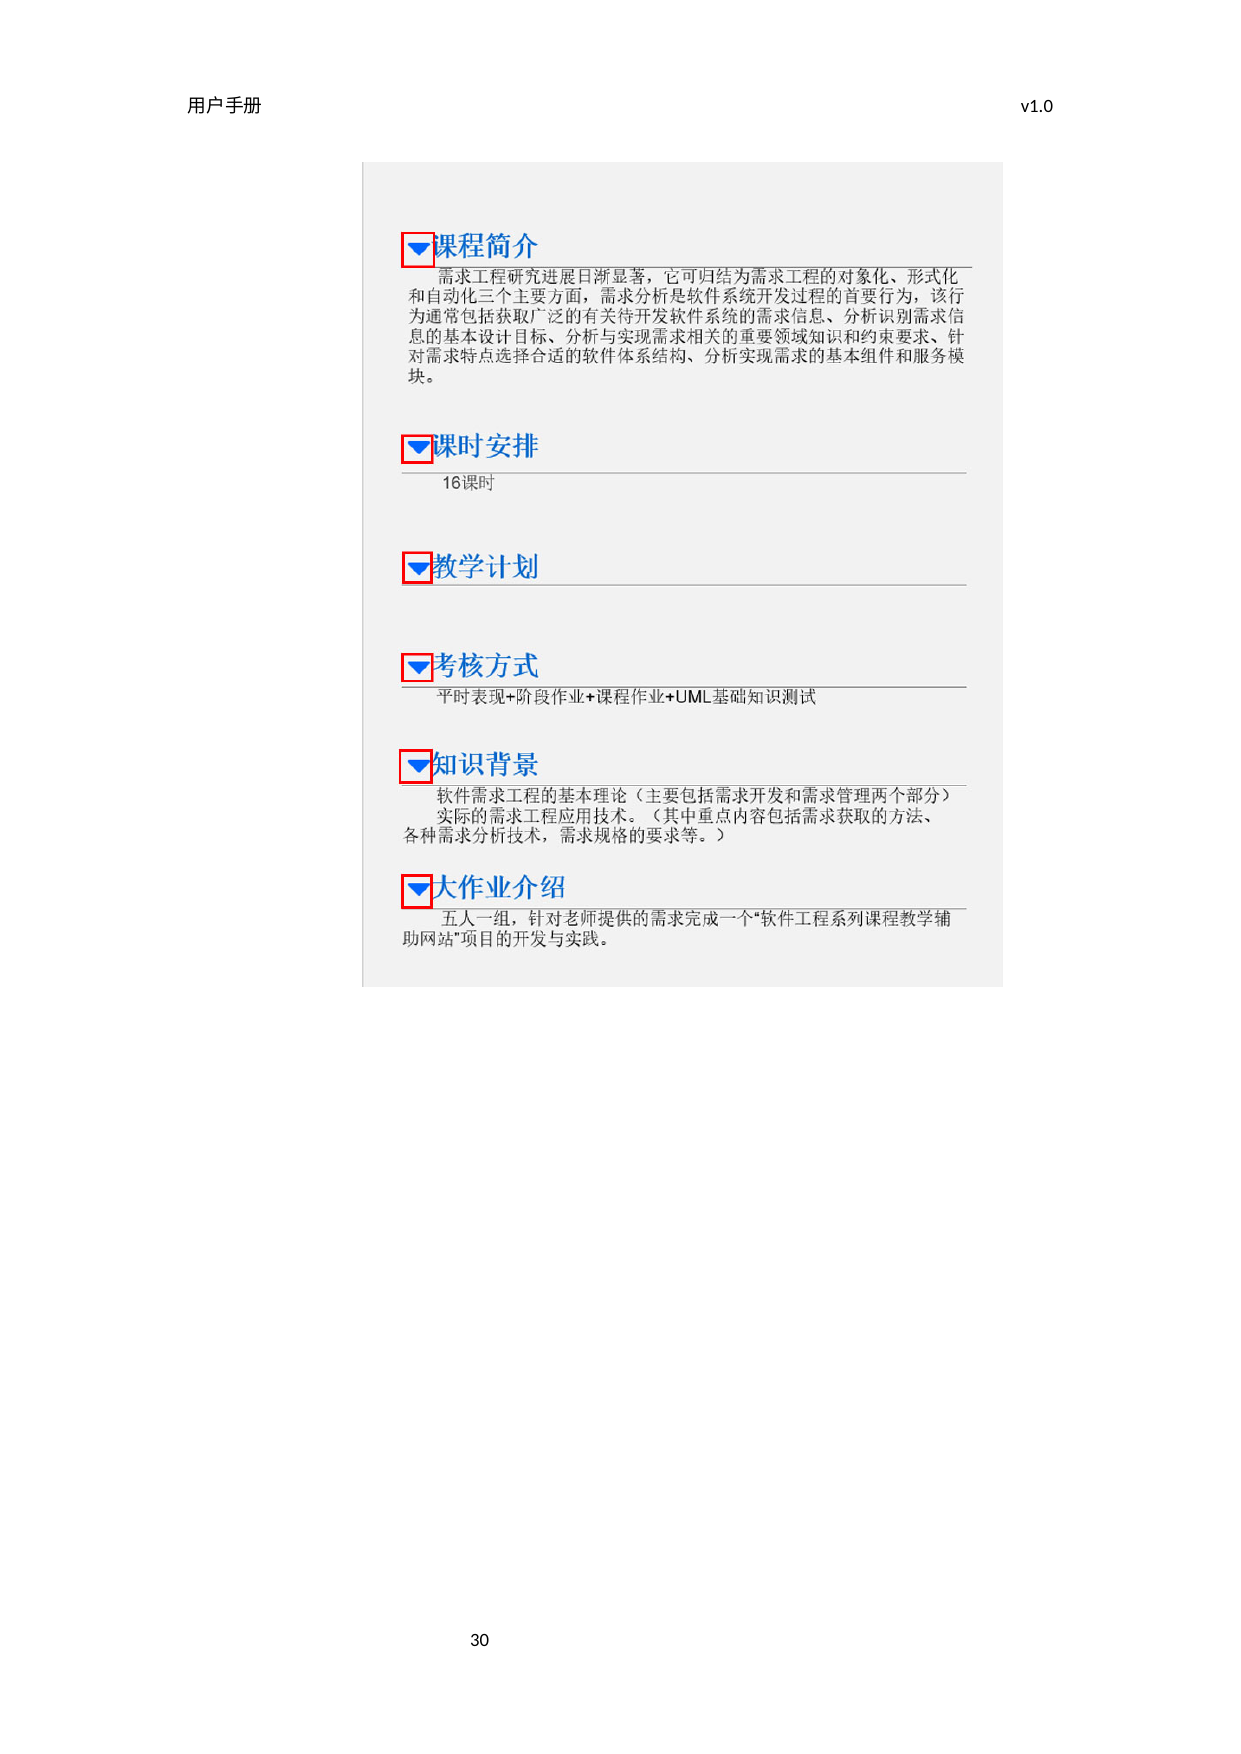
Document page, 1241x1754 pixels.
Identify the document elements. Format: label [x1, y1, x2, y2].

picture [362, 162, 1013, 995]
